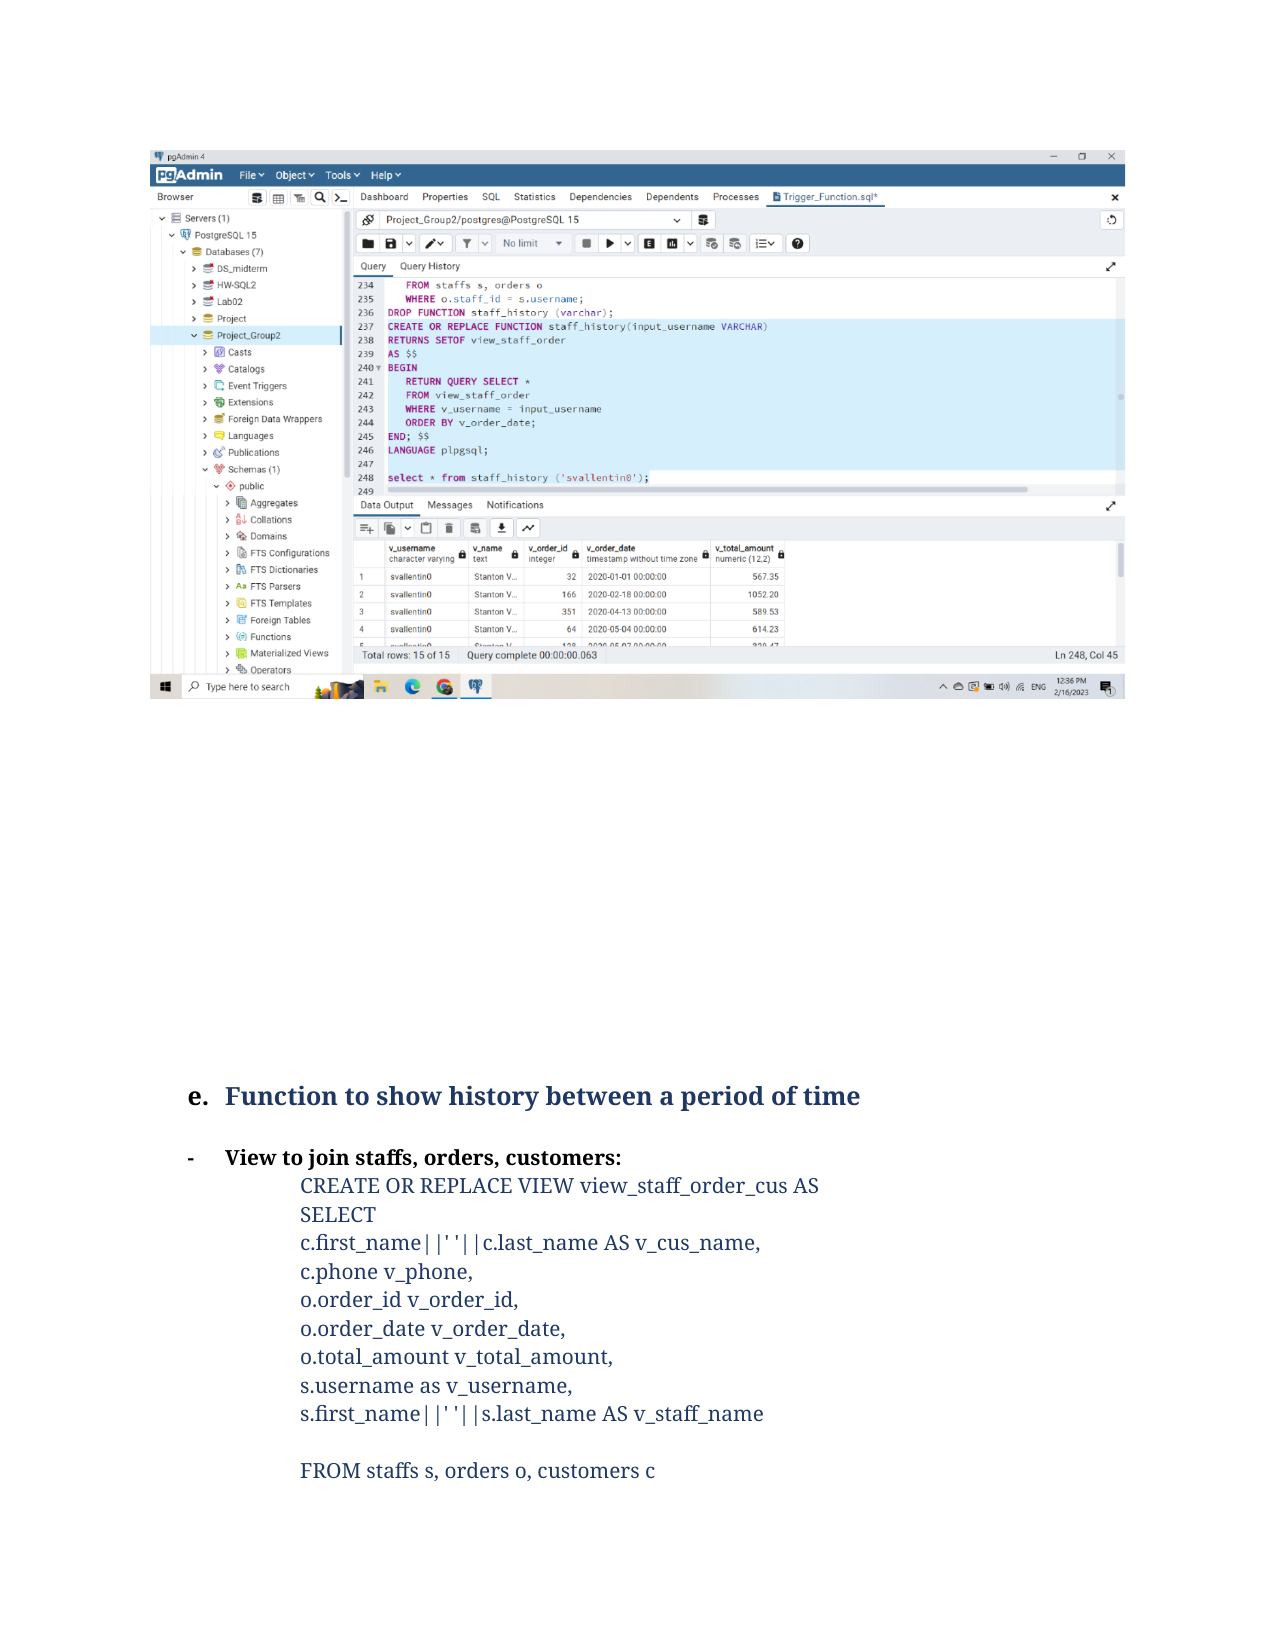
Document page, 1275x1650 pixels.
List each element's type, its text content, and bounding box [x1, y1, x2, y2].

text c.phone v_phone, [300, 1257, 1125, 1285]
text s.username as v_username, [300, 1371, 1125, 1399]
text o.total_amount v_total_amount, [300, 1342, 1125, 1371]
text FROM staffs s, orders o, customers c [300, 1456, 1125, 1484]
text o.order_id v_order_id, [300, 1285, 1125, 1314]
text SELECT [300, 1200, 1125, 1228]
text s.first_name||' '||s.last_name AS v_staff_name [300, 1399, 1125, 1428]
subtitle Function to show history between a period of time [187, 1079, 1125, 1113]
picture [150, 150, 1125, 699]
text o.order_date v_order_date, [300, 1314, 1125, 1342]
text CREATE OR REPLACE VIEW view_staff_order_cus AS [300, 1172, 1125, 1200]
text c.first_name||' '||c.last_name AS v_cus_name, [300, 1228, 1125, 1257]
list View to join staffs, orders, customers: [187, 1143, 1125, 1172]
